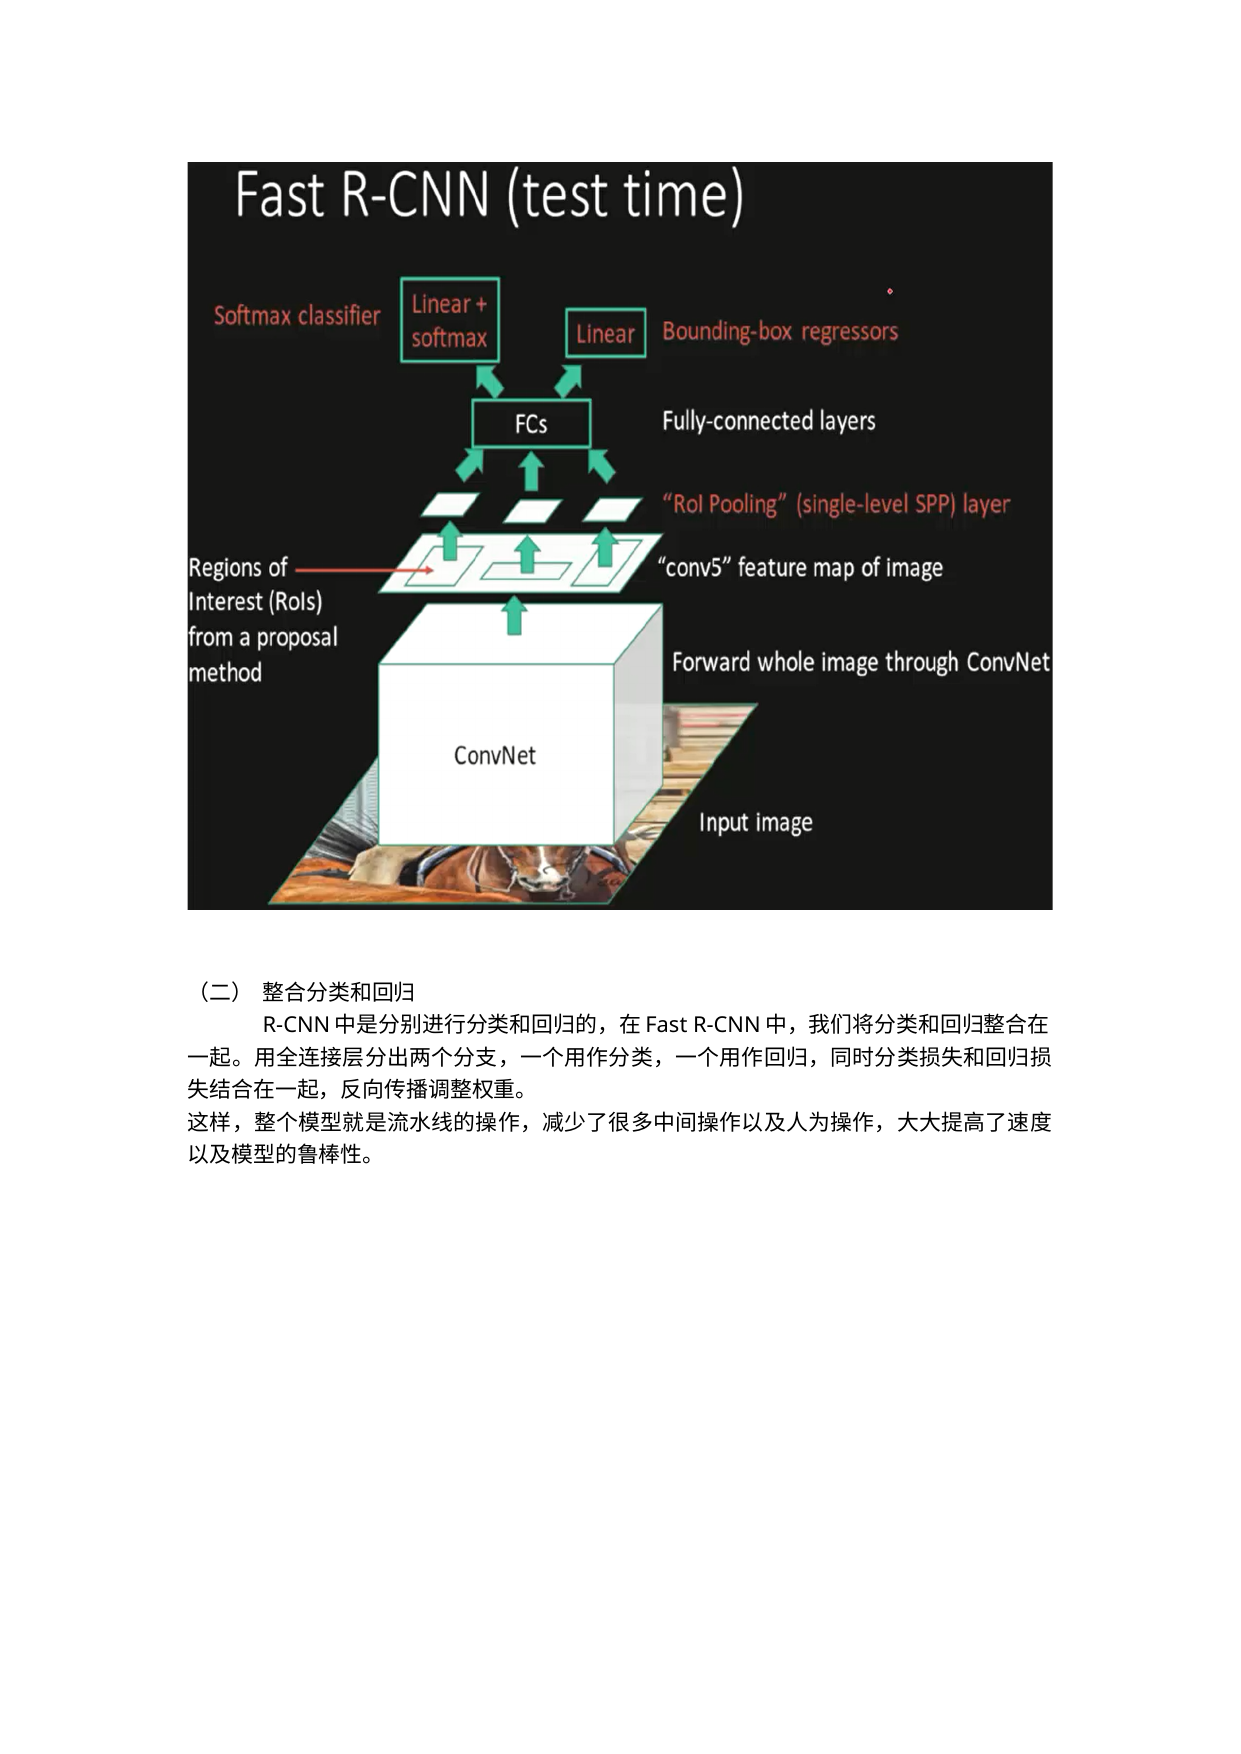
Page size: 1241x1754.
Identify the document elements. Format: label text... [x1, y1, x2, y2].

picture [187, 162, 1053, 910]
text 这样，整个模型就是流水线的操作，减少了很多中间操作以及人为操作，大大提高了速度以及模型的鲁棒性。 [187, 1104, 1053, 1169]
text 一起。用全连接层分出两个分支，一个用作分类，一个用作回归，同时分类损失和回归损失结合在一起，反向传播调整权重。 [187, 1039, 1053, 1104]
list R-CNN中是分别进行分类和回归的，在Fast R-CNN中，我们将分类和回归整合在 [262, 1007, 1053, 1039]
list 整合分类和回归 [187, 974, 1053, 1007]
